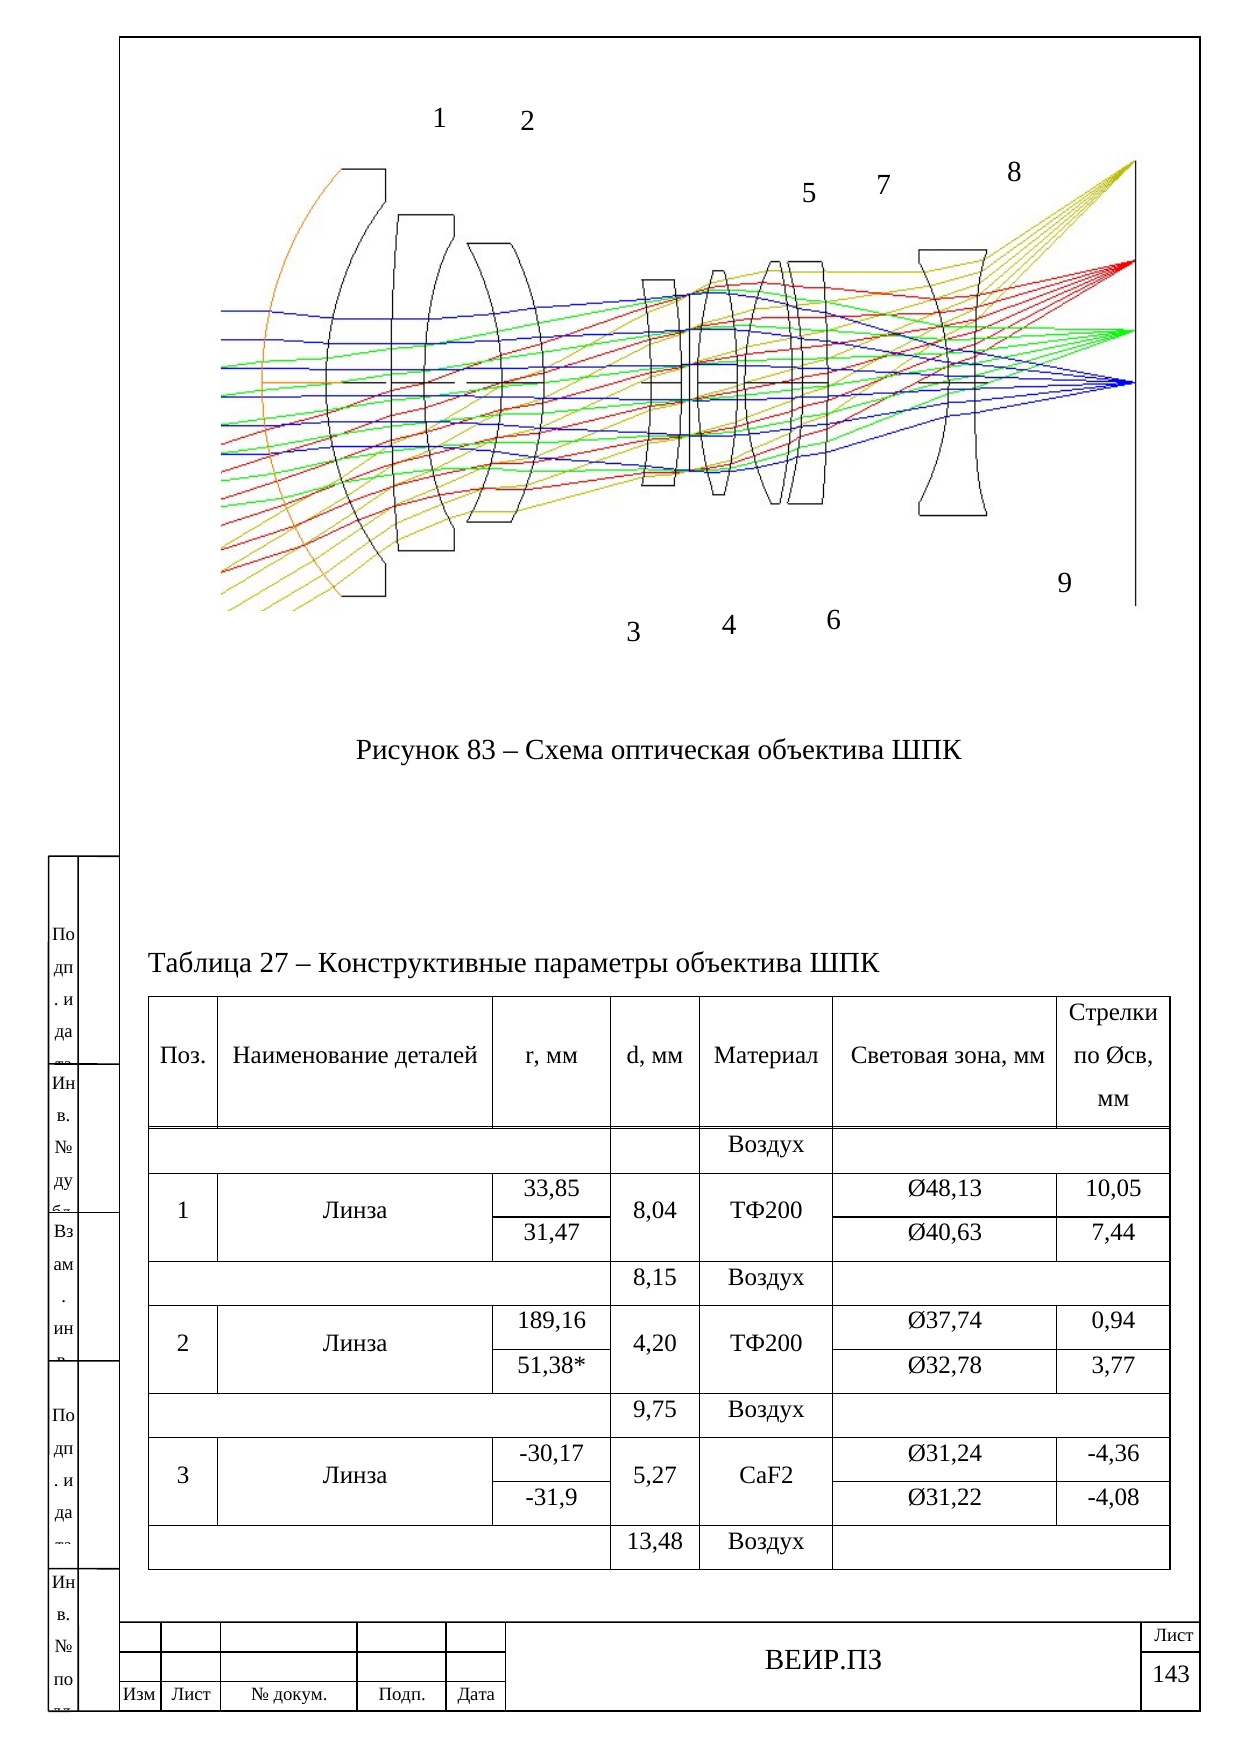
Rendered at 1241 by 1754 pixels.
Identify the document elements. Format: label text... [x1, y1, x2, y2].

table_header Наименование деталей [218, 997, 492, 1126]
text Таблица 27 – Конструктивные параметры объектива ШПК [148, 946, 1169, 979]
table_cell 3 [149, 1438, 217, 1525]
table_cell [833, 1262, 1169, 1304]
table_cell Ø40,63 [833, 1218, 1056, 1261]
table_cell СaF2 [700, 1438, 832, 1525]
table_header Поз. [149, 997, 217, 1126]
table_cell Линза [218, 1438, 492, 1525]
table_cell [833, 1526, 1169, 1569]
table_cell 5,27 [611, 1438, 699, 1525]
table_cell 1 [149, 1174, 217, 1261]
table_cell Воздух [700, 1262, 832, 1304]
table_cell [149, 1526, 610, 1569]
table_cell 189,16 [493, 1306, 610, 1349]
table_cell 31,47 [493, 1218, 610, 1261]
table_cell 9,75 [611, 1394, 699, 1437]
table_cell 33,85 [493, 1174, 610, 1216]
table_cell 2 [149, 1306, 217, 1393]
table_cell 0,94 [1057, 1306, 1169, 1349]
table_cell Воздух [700, 1526, 832, 1569]
table_cell Воздух [700, 1129, 832, 1172]
table_cell Ø37,74 [833, 1306, 1056, 1349]
table_cell 4,20 [611, 1306, 699, 1393]
table_cell [149, 1129, 610, 1172]
table_cell Линза [218, 1306, 492, 1393]
table_cell Воздух [700, 1394, 832, 1437]
table_cell [833, 1129, 1169, 1172]
table_cell 51,38* [493, 1350, 610, 1393]
text Рисунок 83 – Схема оптическая объектива ШПК [148, 732, 1169, 765]
table_cell Ø48,13 [833, 1174, 1056, 1216]
table_header r, мм [493, 997, 610, 1126]
table_cell -30,17 [493, 1438, 610, 1481]
table_cell Линза [218, 1174, 492, 1261]
table_cell -4,08 [1057, 1482, 1169, 1525]
table_cell [833, 1394, 1169, 1437]
table_cell Ø31,24 [833, 1438, 1056, 1481]
table_cell 7,44 [1057, 1218, 1169, 1261]
table_cell -4,36 [1057, 1438, 1169, 1481]
table_header Материал [700, 997, 832, 1126]
table_cell ТФ200 [700, 1306, 832, 1393]
table_cell Ø32,78 [833, 1350, 1056, 1393]
table_cell Ø31,22 [833, 1482, 1056, 1525]
table_header d, мм [611, 997, 699, 1126]
picture [220, 153, 1155, 611]
table_cell 10,05 [1057, 1174, 1169, 1216]
table_cell 8,04 [611, 1174, 699, 1261]
table_cell ТФ200 [700, 1174, 832, 1261]
table_cell -31,9 [493, 1482, 610, 1525]
table_cell 3,77 [1057, 1350, 1169, 1393]
table_cell [611, 1129, 699, 1172]
table_header Стрелки по Øсв, мм [1057, 997, 1169, 1126]
table_cell [149, 1394, 610, 1437]
table_cell [149, 1262, 610, 1304]
table_cell 8,15 [611, 1262, 699, 1304]
table_cell 13,48 [611, 1526, 699, 1569]
table_header Световая зона, мм [833, 997, 1056, 1126]
